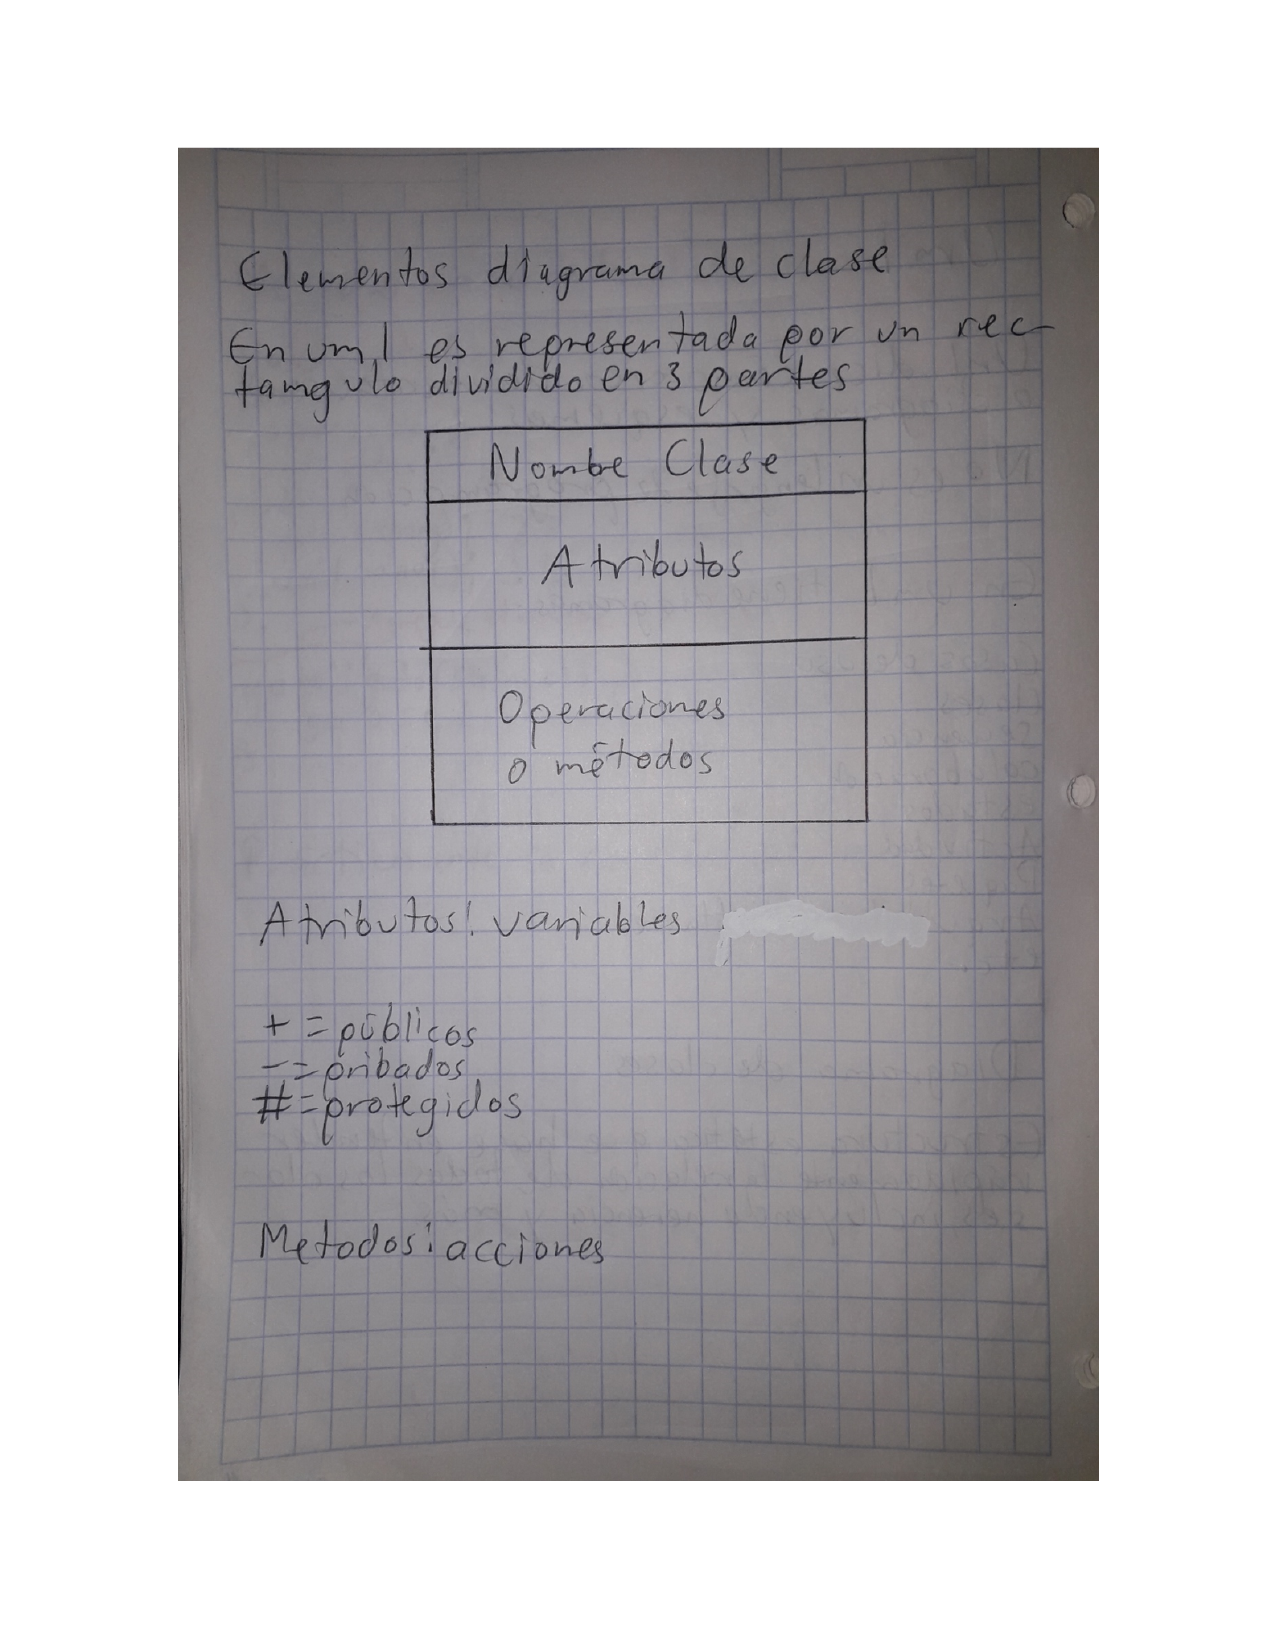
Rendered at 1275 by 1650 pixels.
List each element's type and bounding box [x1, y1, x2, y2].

picture [179, 149, 1099, 1481]
